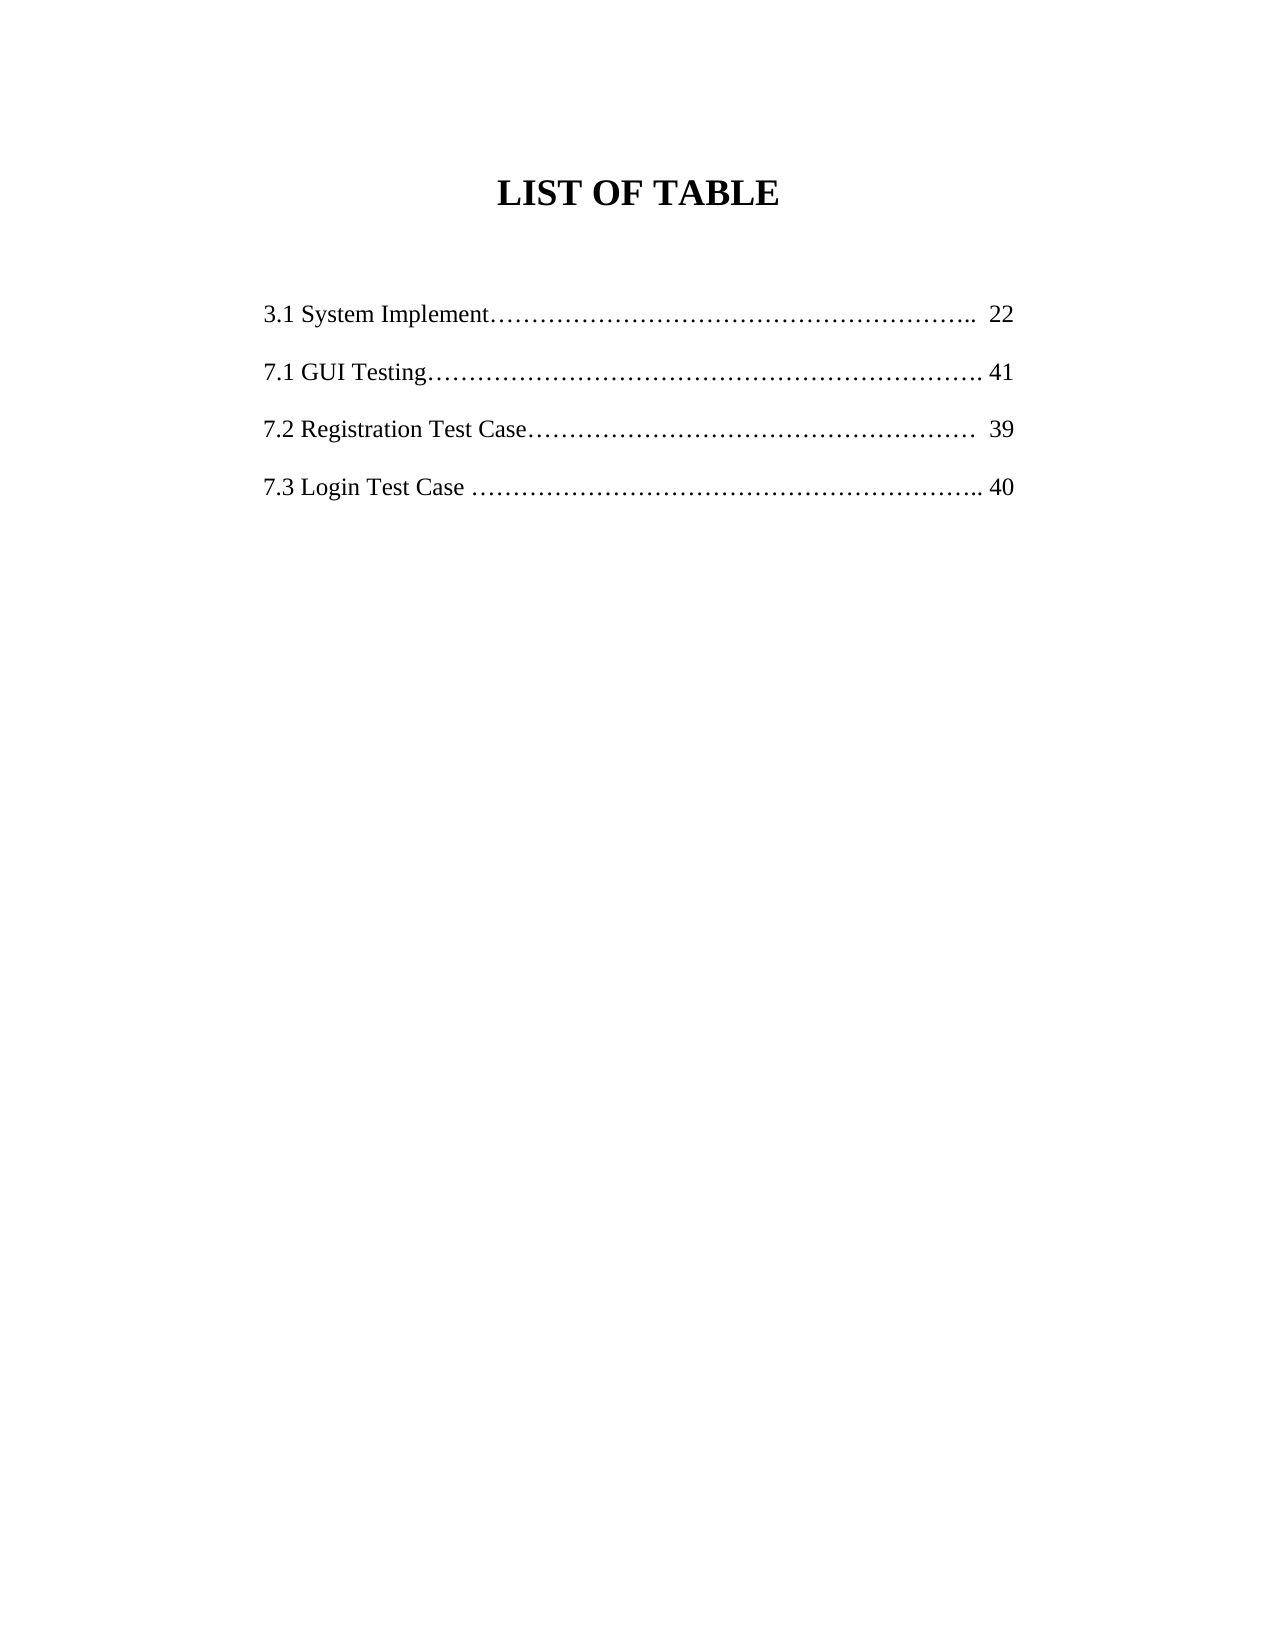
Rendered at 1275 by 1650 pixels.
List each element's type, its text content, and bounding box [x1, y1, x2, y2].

text 3.1 System Implement………………………………………………….. 22 [139, 299, 1137, 328]
text 7.3 Login Test Case …………………………………………………….. 40 [139, 472, 1137, 501]
text 7.2 Registration Test Case……………………………………………… 39 [139, 414, 1137, 443]
text 7.1 GUI Testing…………………………………………………………. 41 [139, 357, 1137, 386]
text LIST OF TABLE [139, 170, 1137, 213]
